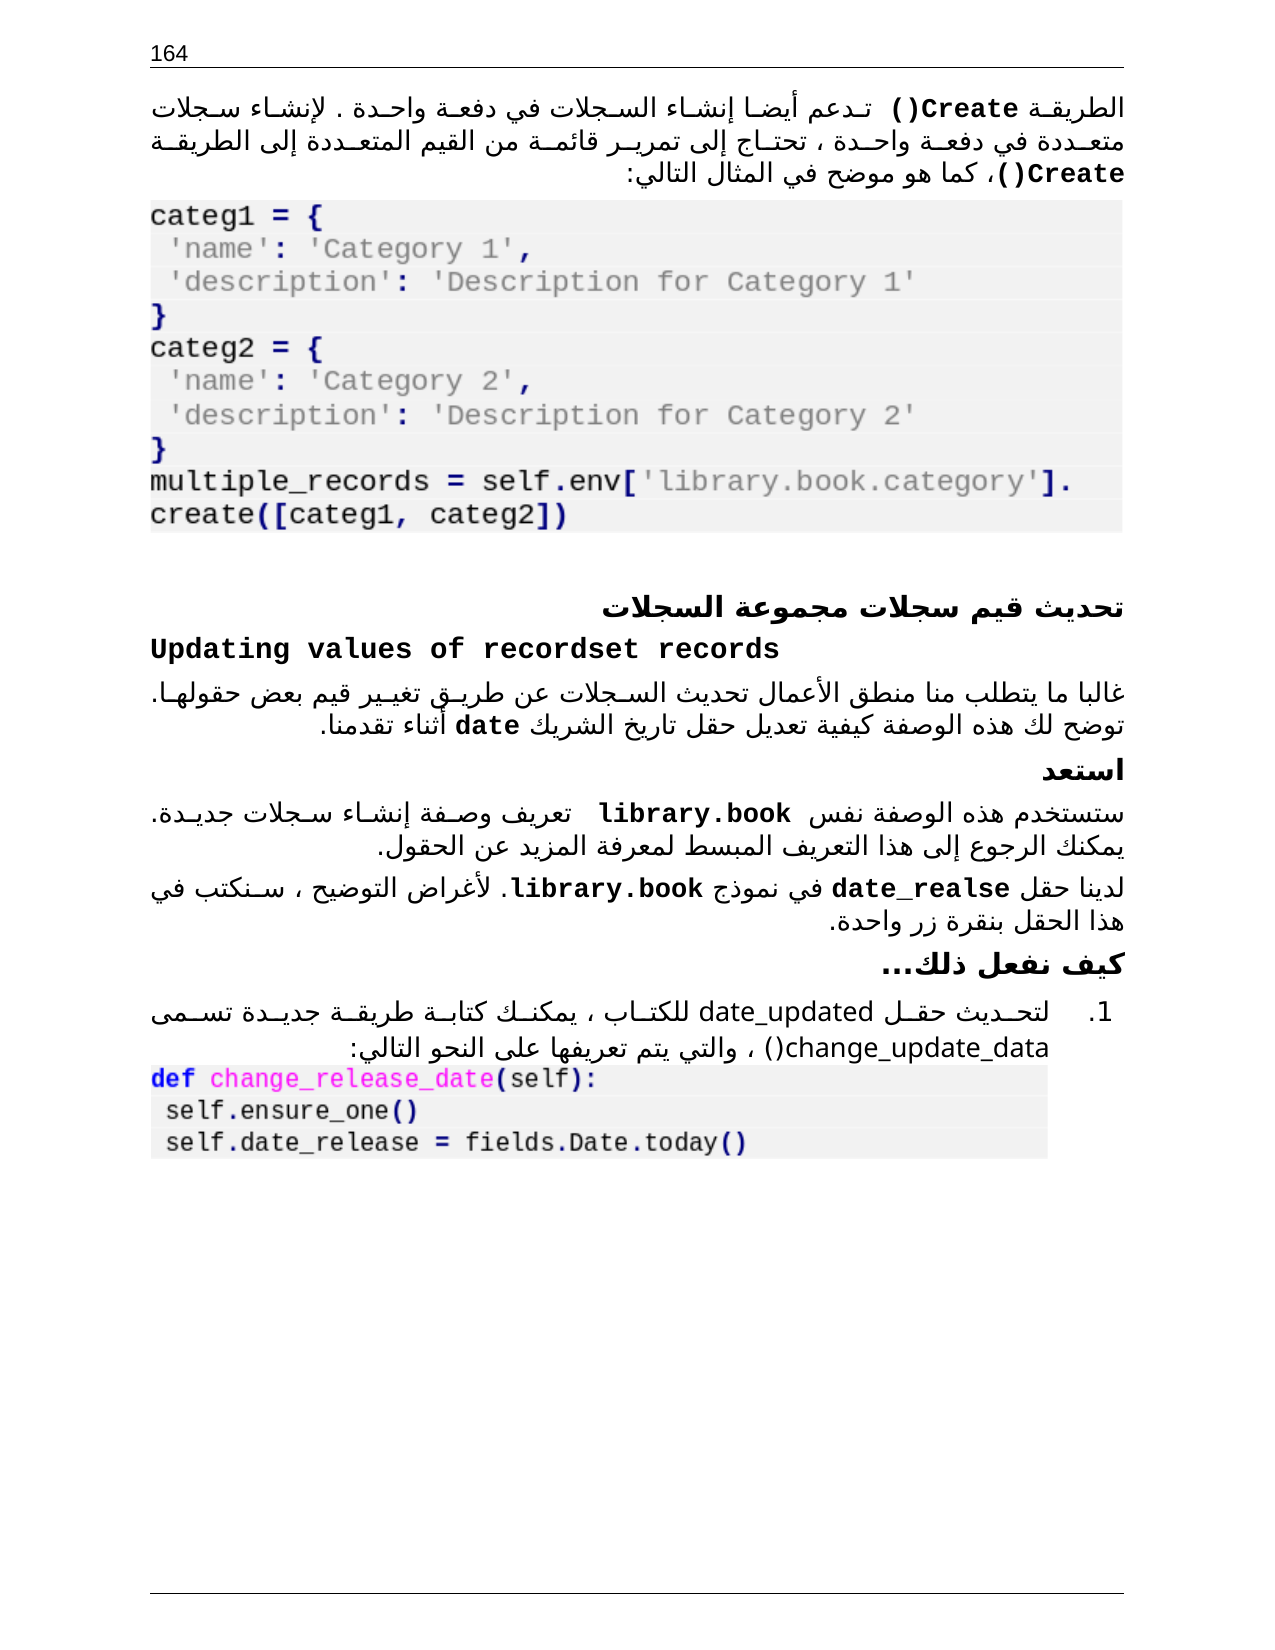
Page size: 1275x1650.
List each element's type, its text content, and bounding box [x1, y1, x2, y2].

list لتحديث حقل date_updated للكتاب ، يمكنك كتابة طريقة جديدة تسمى change_update_data() ، والتي يتم تعريفها على النحو التالي: [150, 992, 1087, 1066]
text لدينا حقل date_realse في نموذج library.book. لأغراض التوضيح ، سنكتب في هذا الحقل بنقرة زر واحدة. [150, 872, 1125, 937]
text غالبا ما يتطلب منا منطق الأعمال تحديث السجلات عن طريق تغيير قيم بعض حقولها. توضح لك هذه الوصفة كيفية تعديل حقل تاريخ الشريك date أثناء تقدمنا. [150, 678, 1125, 742]
text كيف نفعل ذلك... [150, 948, 1125, 982]
text استعد [150, 753, 1125, 787]
text تحديث قيم سجلات مجموعة السجلات [150, 590, 1125, 624]
text الطريقة Create() تدعم أيضا إنشاء السجلات في دفعة واحدة . لإنشاء سجلات متعددة في دفعة واحدة ، تحتاج إلى تمرير قائمة من القيم المتعددة إلى الطريقة Create()، كما هو موضح في المثال التالي: [150, 92, 1125, 190]
text ستستخدم هذه الوصفة نفس library.book تعريف وصفة إنشاء سجلات جديدة. يمكنك الرجوع إلى هذا التعريف المبسط لمعرفة المزيد عن الحقول. [150, 797, 1125, 862]
text Updating values of recordset records [150, 634, 1125, 667]
